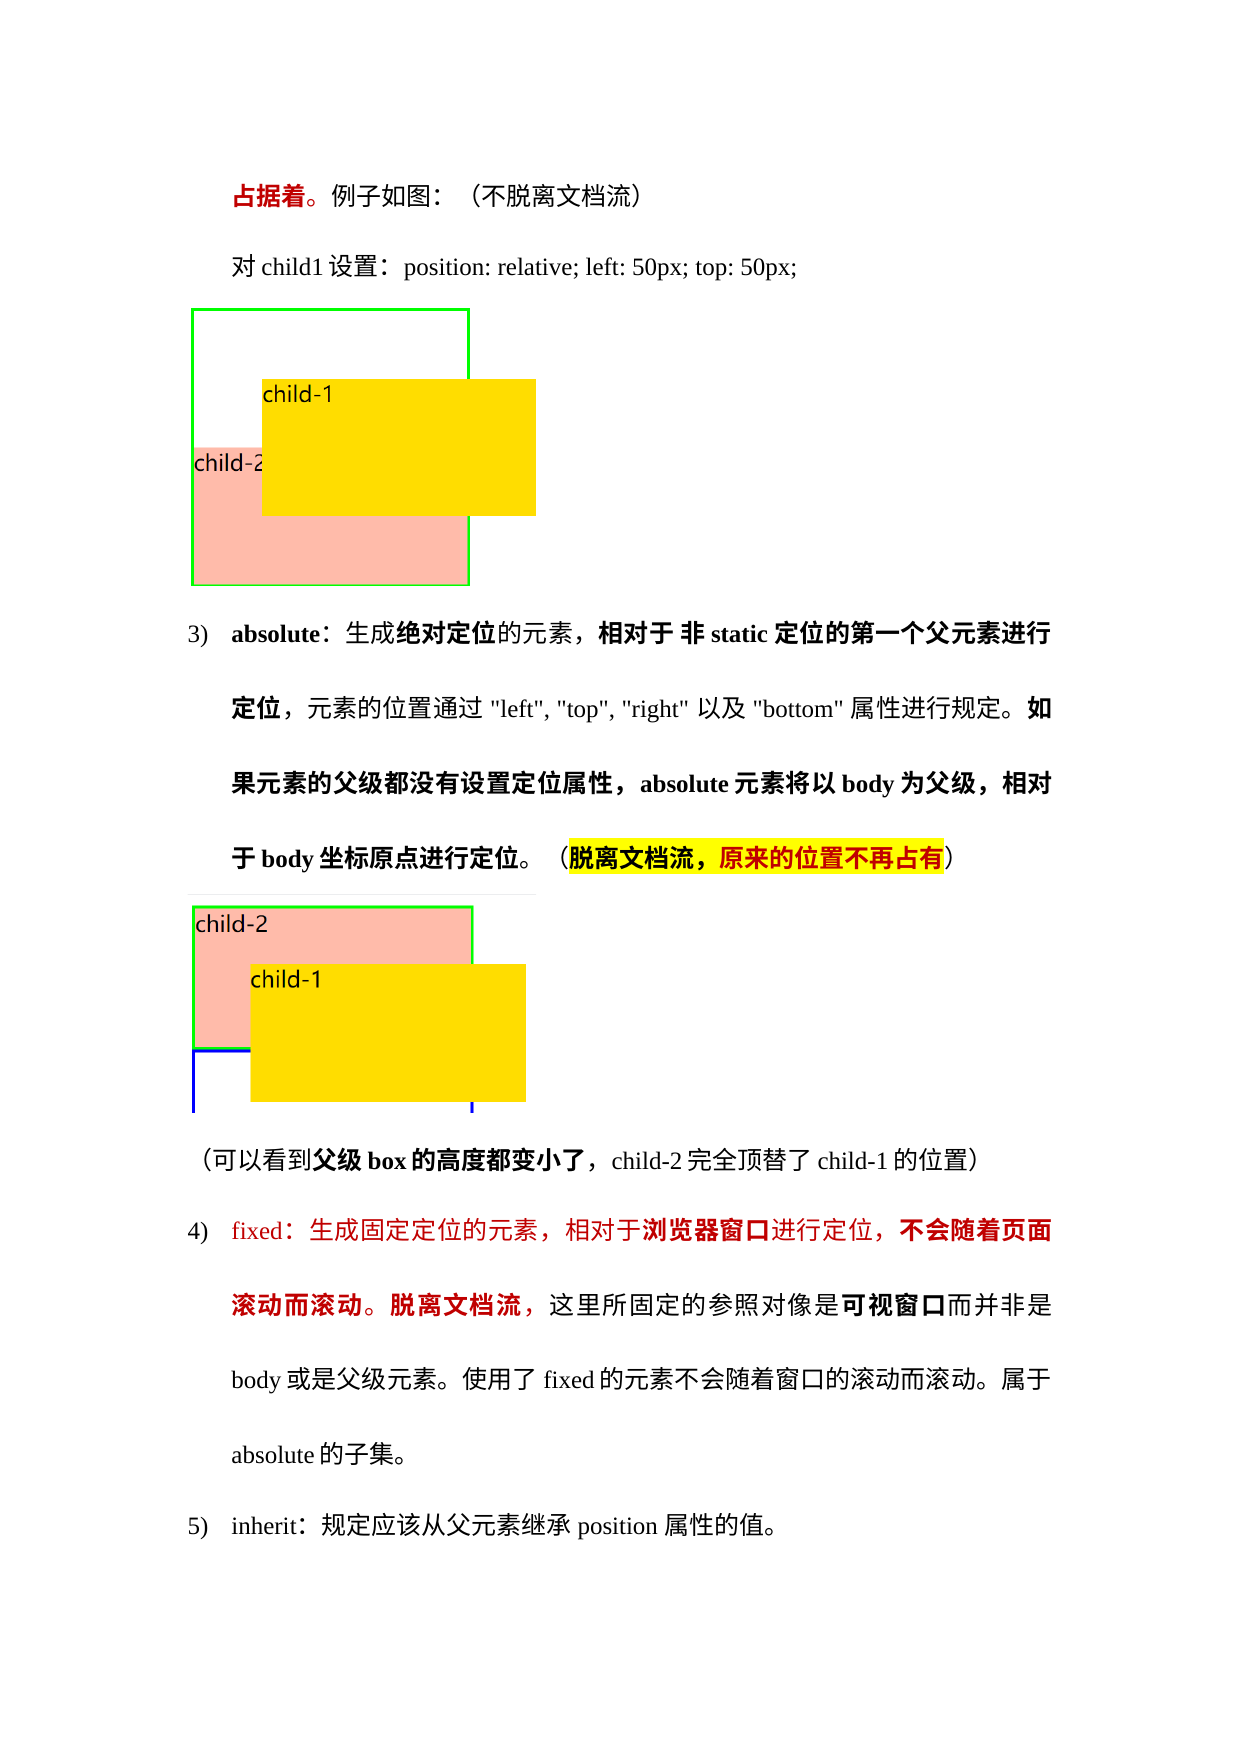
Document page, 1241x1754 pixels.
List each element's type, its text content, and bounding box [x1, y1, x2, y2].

picture [187, 894, 537, 1113]
text 对child1设置：position: relative; left: 50px; top: 50px; [187, 232, 1053, 297]
picture [187, 302, 547, 586]
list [187, 162, 1053, 227]
list inherit：规定应该从父元素继承 position 属性的值。 [187, 1491, 1053, 1556]
list absolute：生成绝对定位的元素，相对于 非static 定位的第一个父元素进行定位，元素的位置通过 "left", "top", "right" 以及 "bottom" 属性进行规定。如果元素的父级都没有设置定位属性，absolute元素将以body为父级，相对于body坐标原点进行定位。（脱离文档流，原来的位置不再占有） [187, 599, 1053, 889]
list fixed：生成固定定位的元素，相对于浏览器窗口进行定位，不会随着页面滚动而滚动。脱离文档流，这里所固定的参照对像是可视窗口而并非是body或是父级元素。使用了fixed的元素不会随着窗口的滚动而滚动。属于absolute的子集。 [187, 1196, 1053, 1485]
text （可以看到父级box的高度都变小了，child-2完全顶替了child-1的位置） [187, 1126, 1053, 1191]
